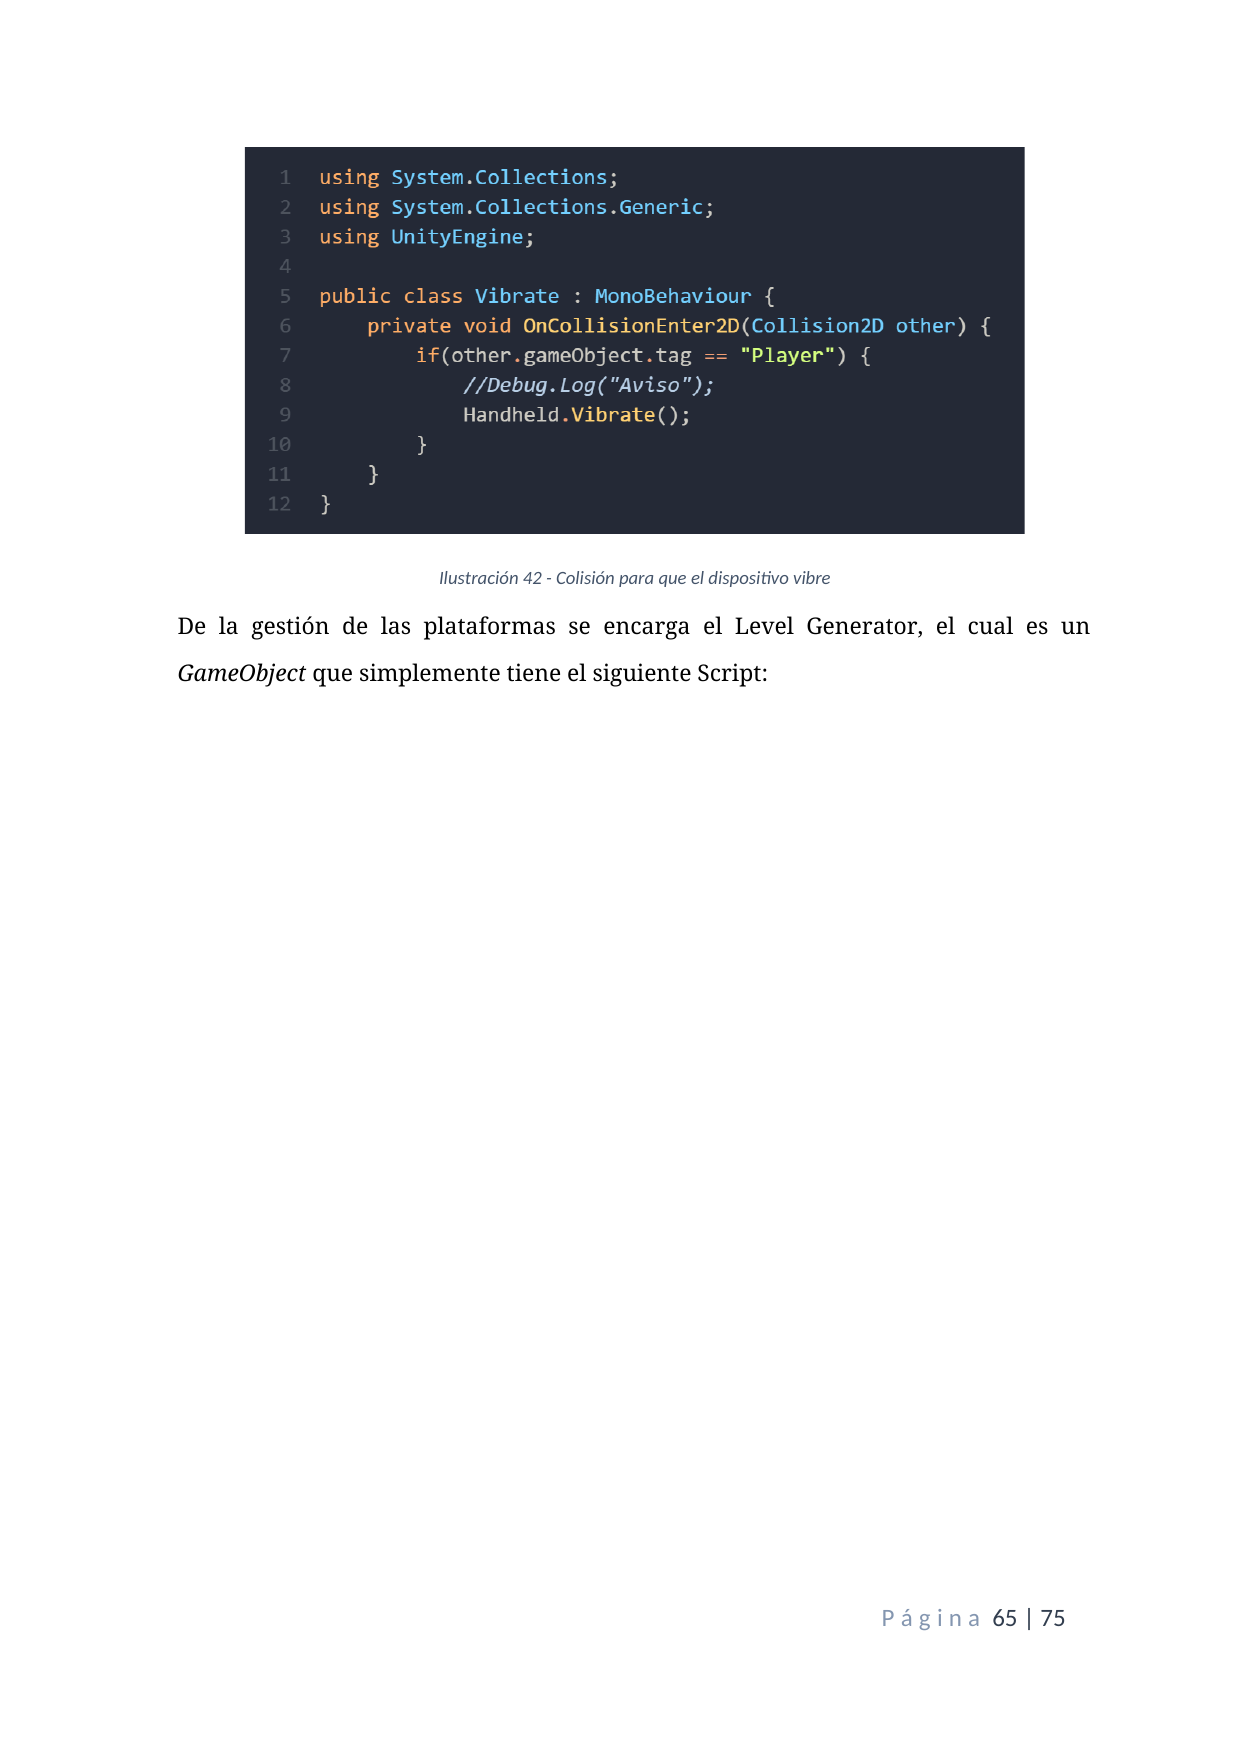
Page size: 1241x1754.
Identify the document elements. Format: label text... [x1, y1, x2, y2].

picture [244, 147, 1025, 534]
text De la gestión de las plataformas se encarga el Level Generator, el cual es un GameObject que simplemente tiene el siguiente Script: [177, 610, 1092, 688]
